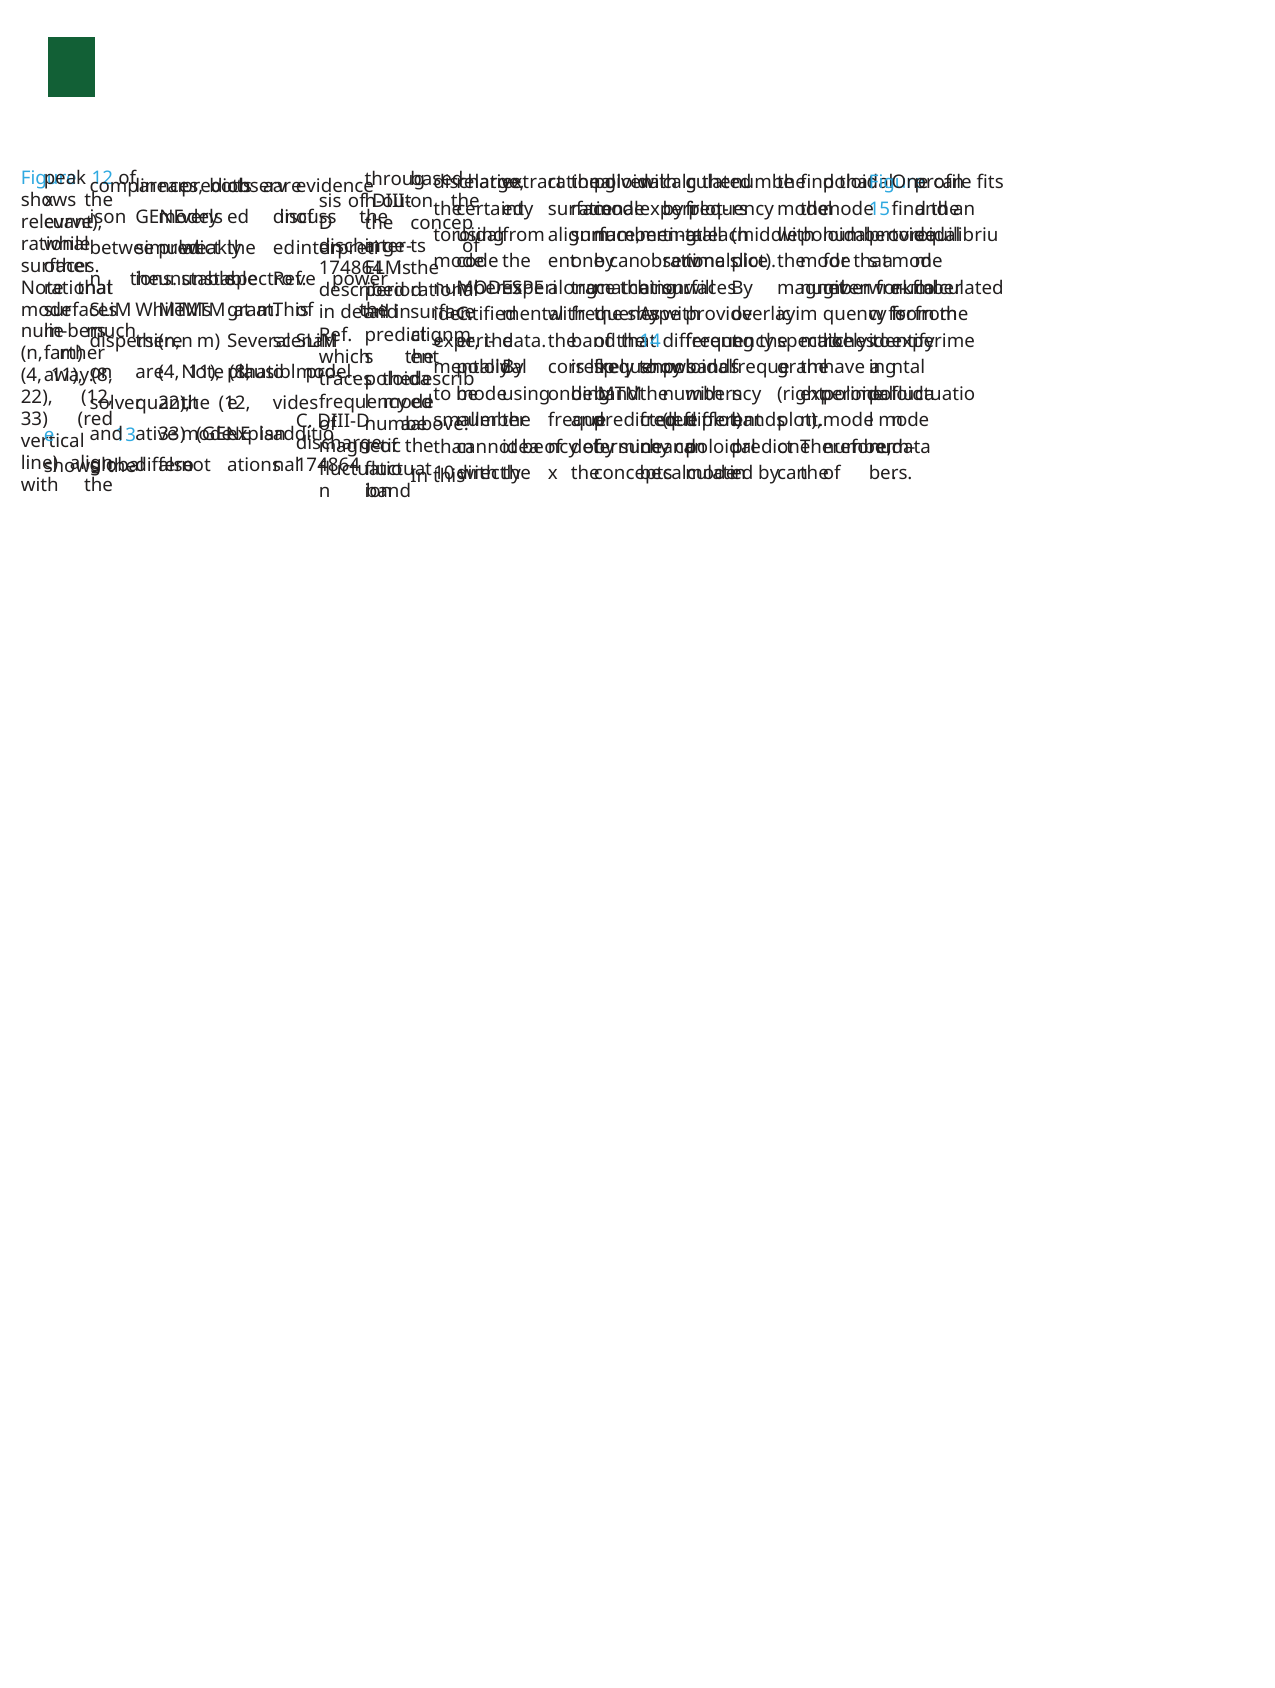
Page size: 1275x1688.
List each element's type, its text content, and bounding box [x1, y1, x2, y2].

table_header Physics of Plasmas [48, 37, 95, 97]
